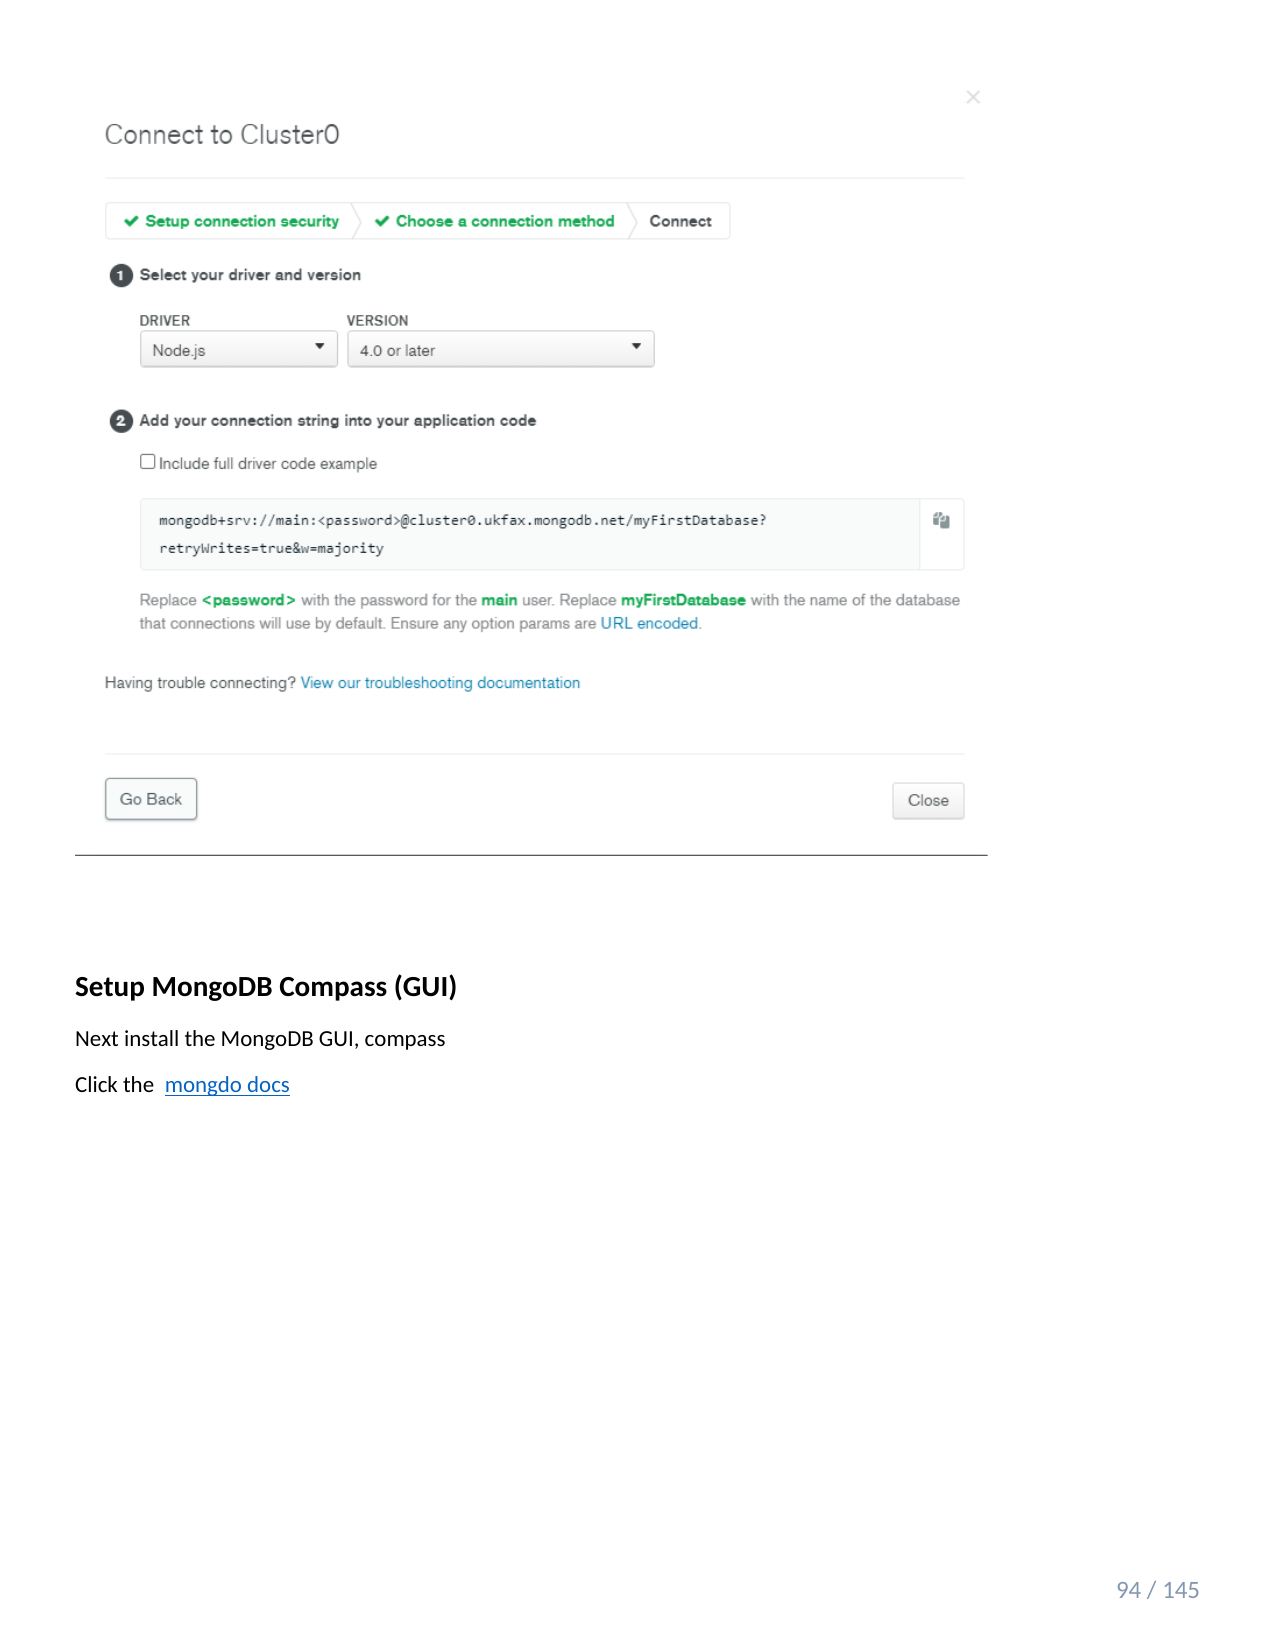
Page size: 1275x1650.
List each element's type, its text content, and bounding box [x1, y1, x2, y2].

text Next install the MongoDB GUI, compass [75, 1024, 1200, 1052]
text Setup MongoDB Compass (GUI) [75, 968, 1200, 1004]
picture [75, 75, 988, 856]
text Click the mongdo docs [75, 1071, 1200, 1098]
